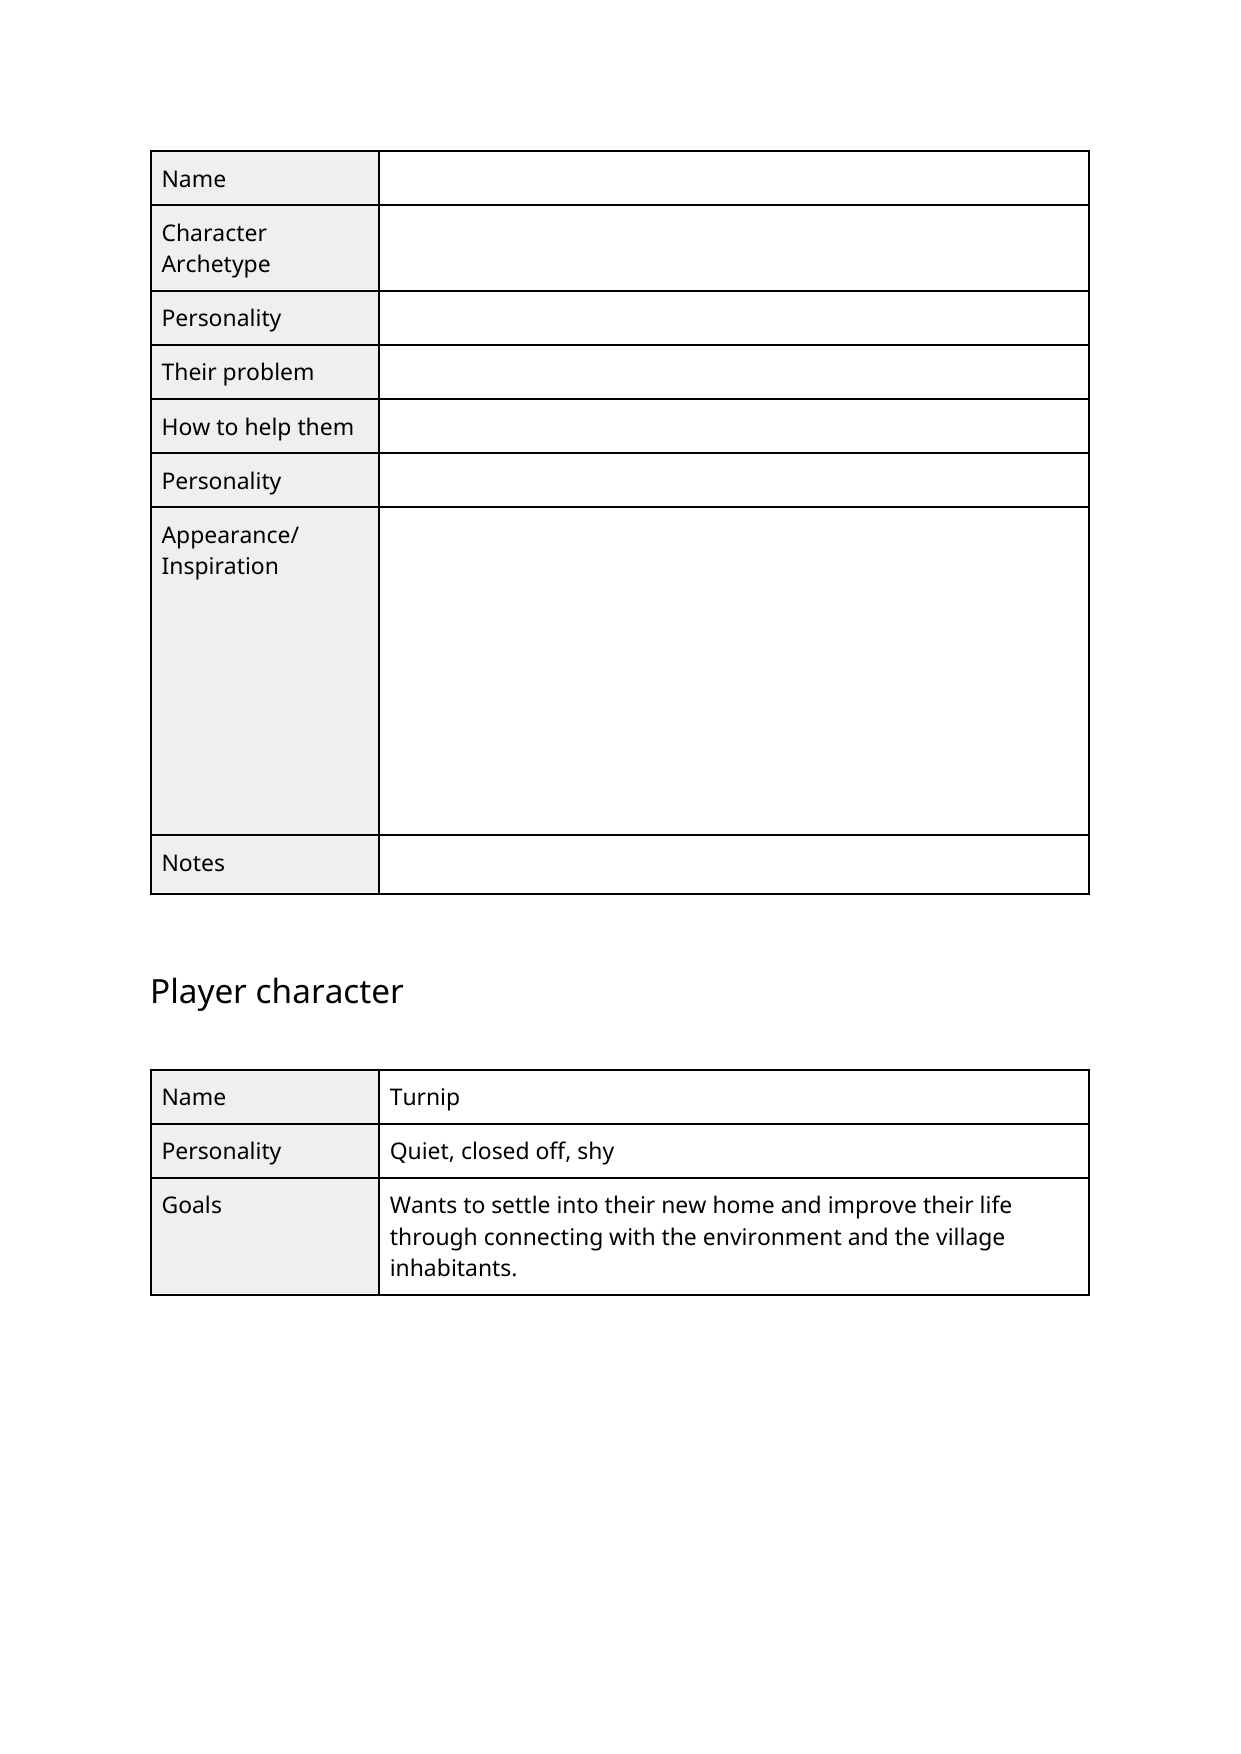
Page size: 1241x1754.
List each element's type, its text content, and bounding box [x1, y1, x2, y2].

table_cell [380, 292, 1088, 344]
table_cell Goals [152, 1179, 378, 1293]
table_cell Notes [152, 836, 378, 892]
table_cell [380, 454, 1088, 506]
table_cell Their problem [152, 346, 378, 398]
table_cell How to help them [152, 400, 378, 452]
table_cell Personality [152, 292, 378, 344]
table_cell [380, 836, 1088, 892]
subtitle Player character [150, 968, 1115, 1013]
table_cell [380, 206, 1088, 289]
table_header Turnip [380, 1071, 1088, 1123]
table_cell Quiet, closed off, shy [380, 1125, 1088, 1177]
table_cell Personality [152, 1125, 378, 1177]
table_cell [380, 508, 1088, 834]
table_cell [380, 400, 1088, 452]
table_cell [380, 346, 1088, 398]
table_header [380, 152, 1088, 204]
table_cell Personality [152, 454, 378, 506]
table_header Name [152, 1071, 378, 1123]
table_cell Wants to settle into their new home and improve their life through connecting with the environment and the village inhabitants. [380, 1179, 1088, 1293]
table_cell Appearance/ Inspiration [152, 508, 378, 834]
table_header Name [152, 152, 378, 204]
table_cell Character Archetype [152, 206, 378, 289]
